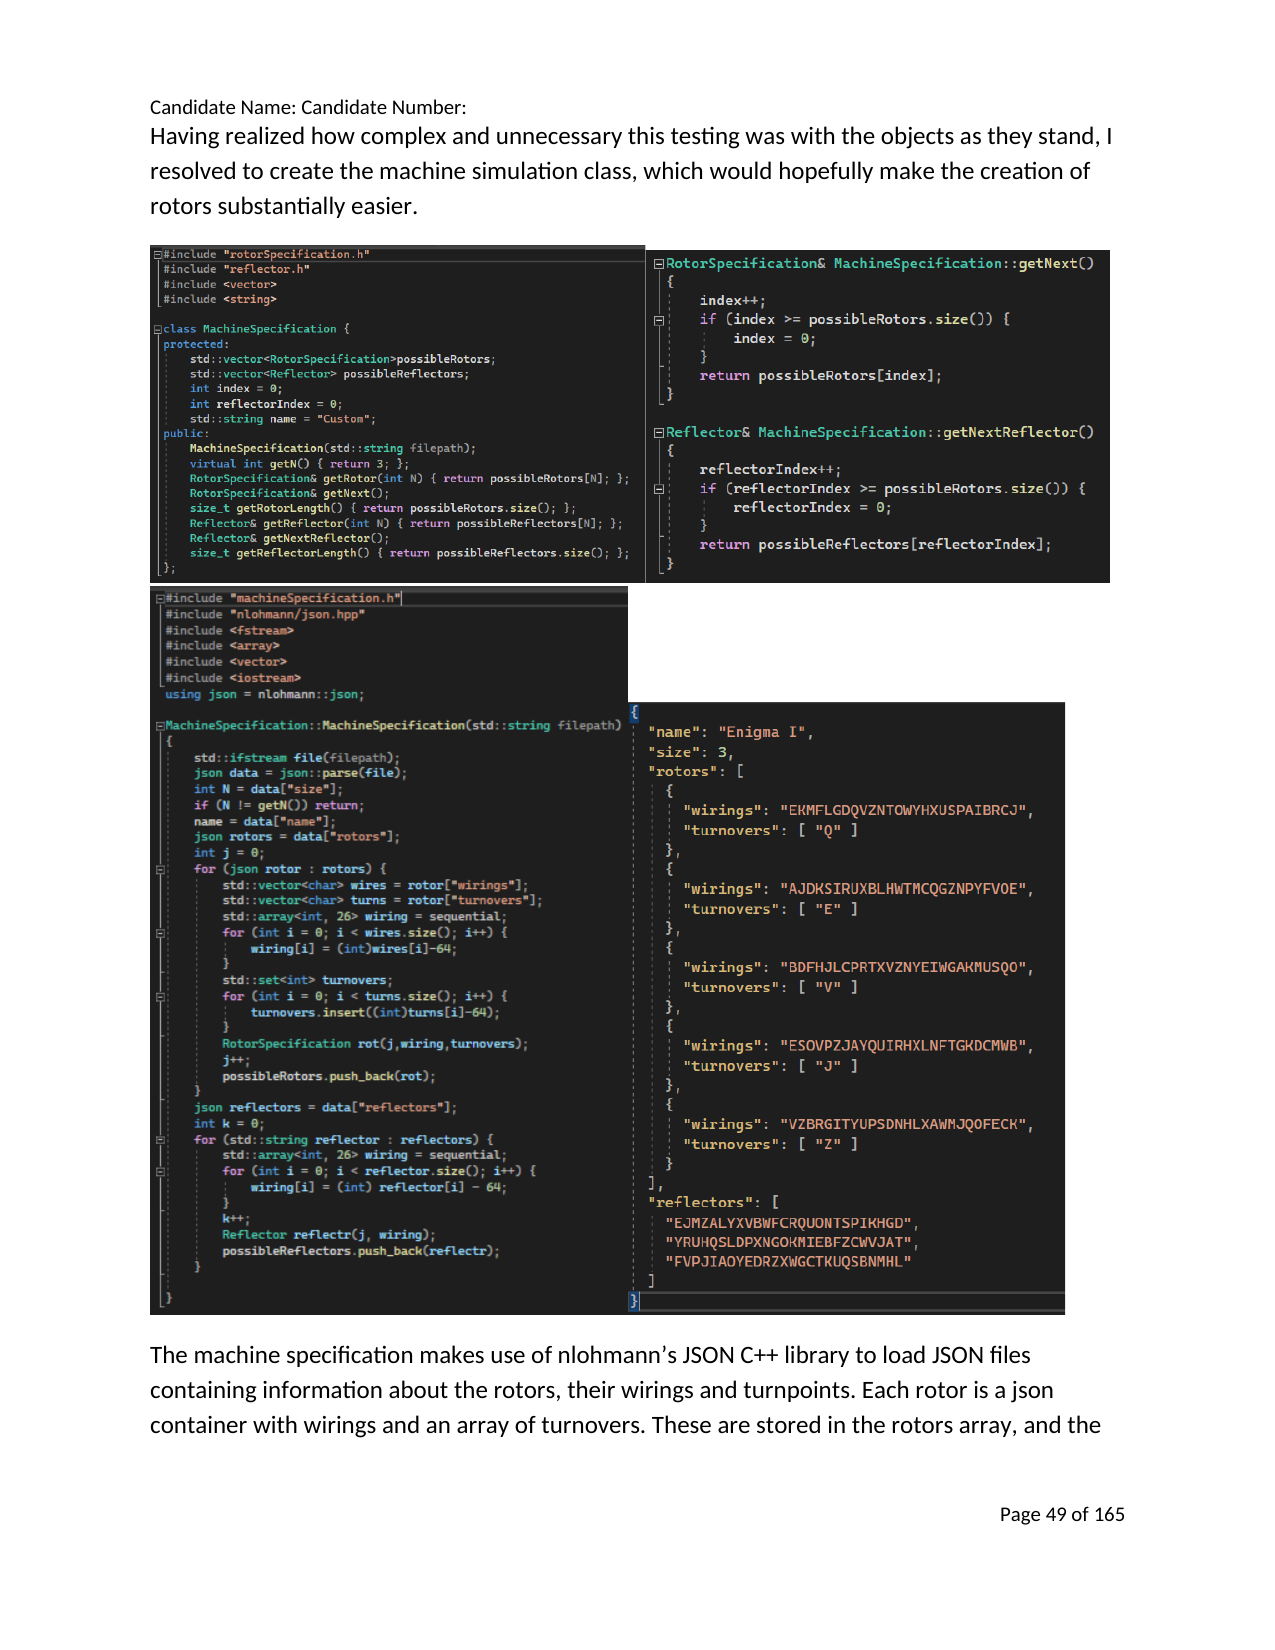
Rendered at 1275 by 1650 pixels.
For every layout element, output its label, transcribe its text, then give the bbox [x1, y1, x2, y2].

text Having realized how complex and unnecessary this testing was with the objects as they stand, I resolved to create the machine simulation class, which would hopefully make the creation of rotors substantially easier. [150, 120, 1125, 221]
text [150, 1339, 1125, 1440]
picture [150, 245, 1110, 583]
picture [150, 586, 1066, 1315]
